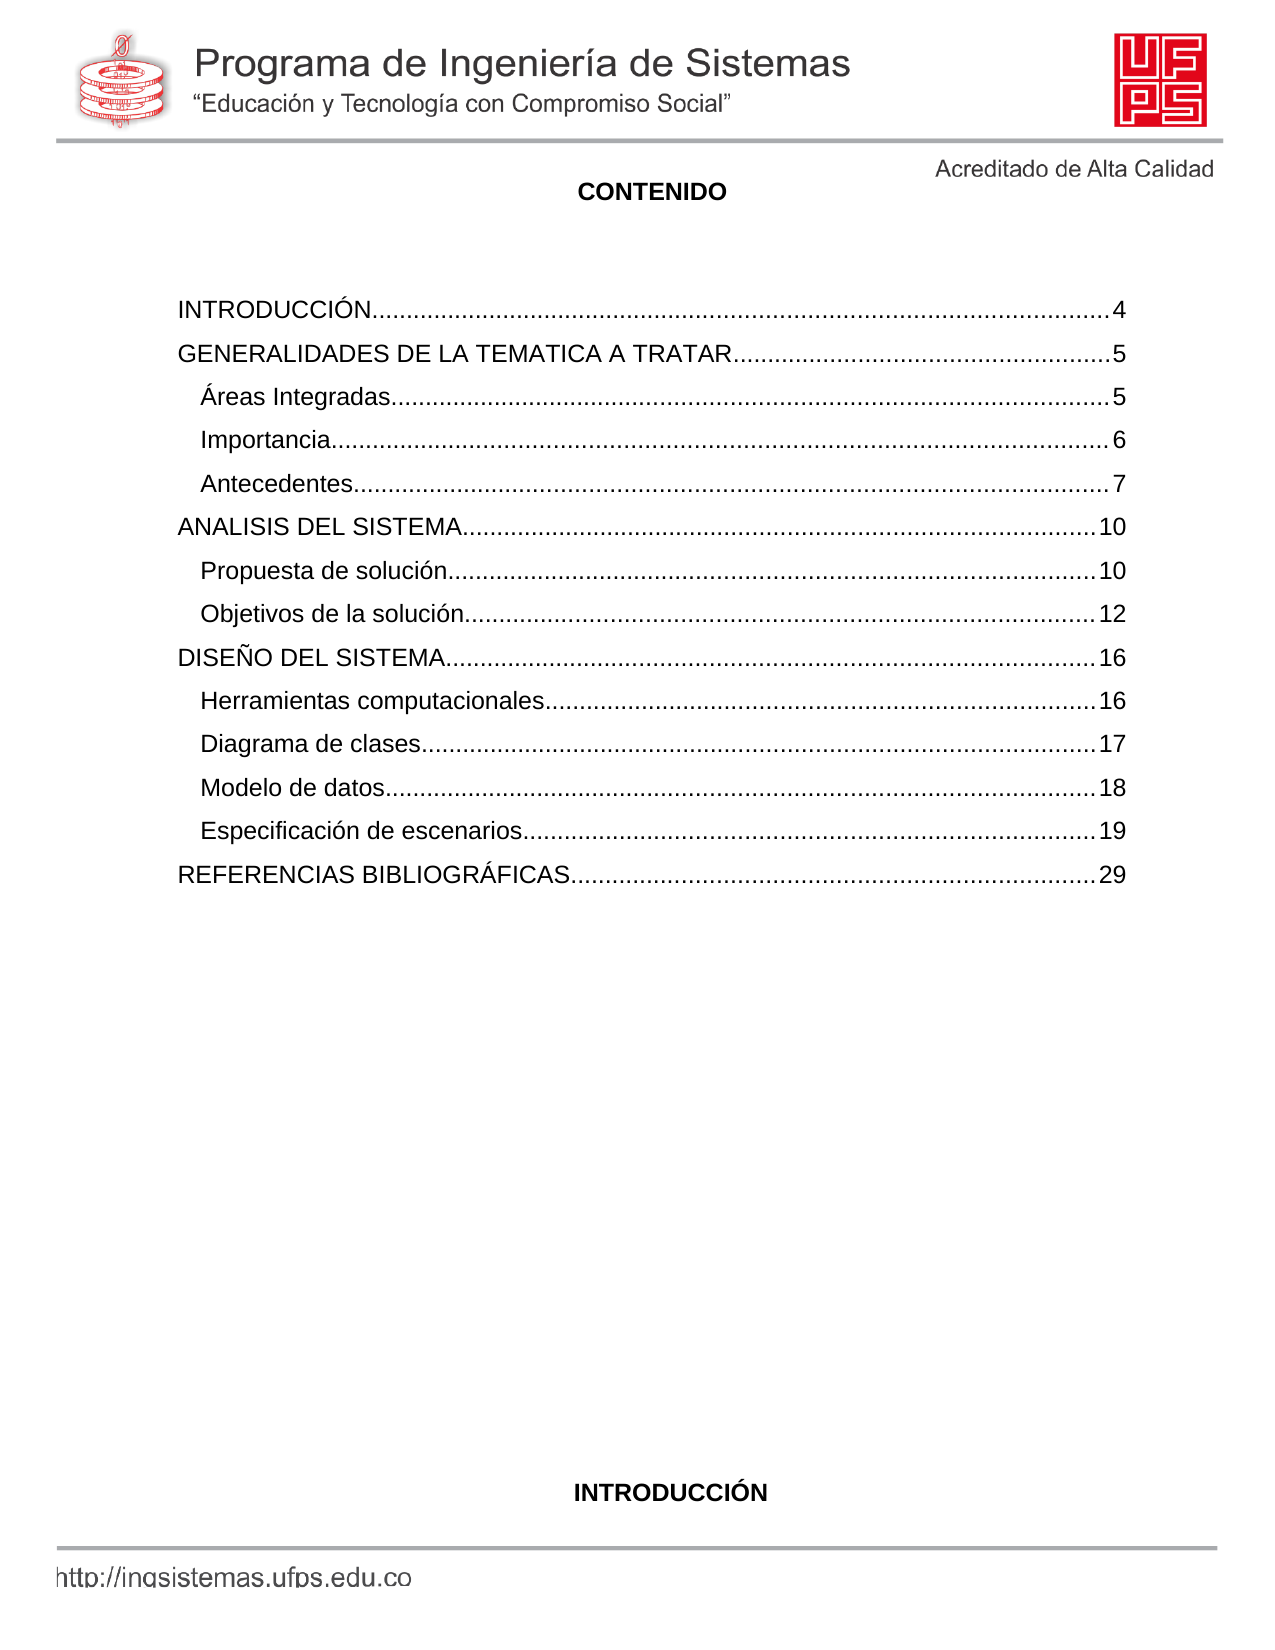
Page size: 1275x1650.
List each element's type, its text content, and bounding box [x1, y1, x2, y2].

picture [56, 26, 1224, 177]
subtitle INTRODUCCIÓN [215, 1477, 1127, 1506]
picture [55, 1546, 1217, 1588]
